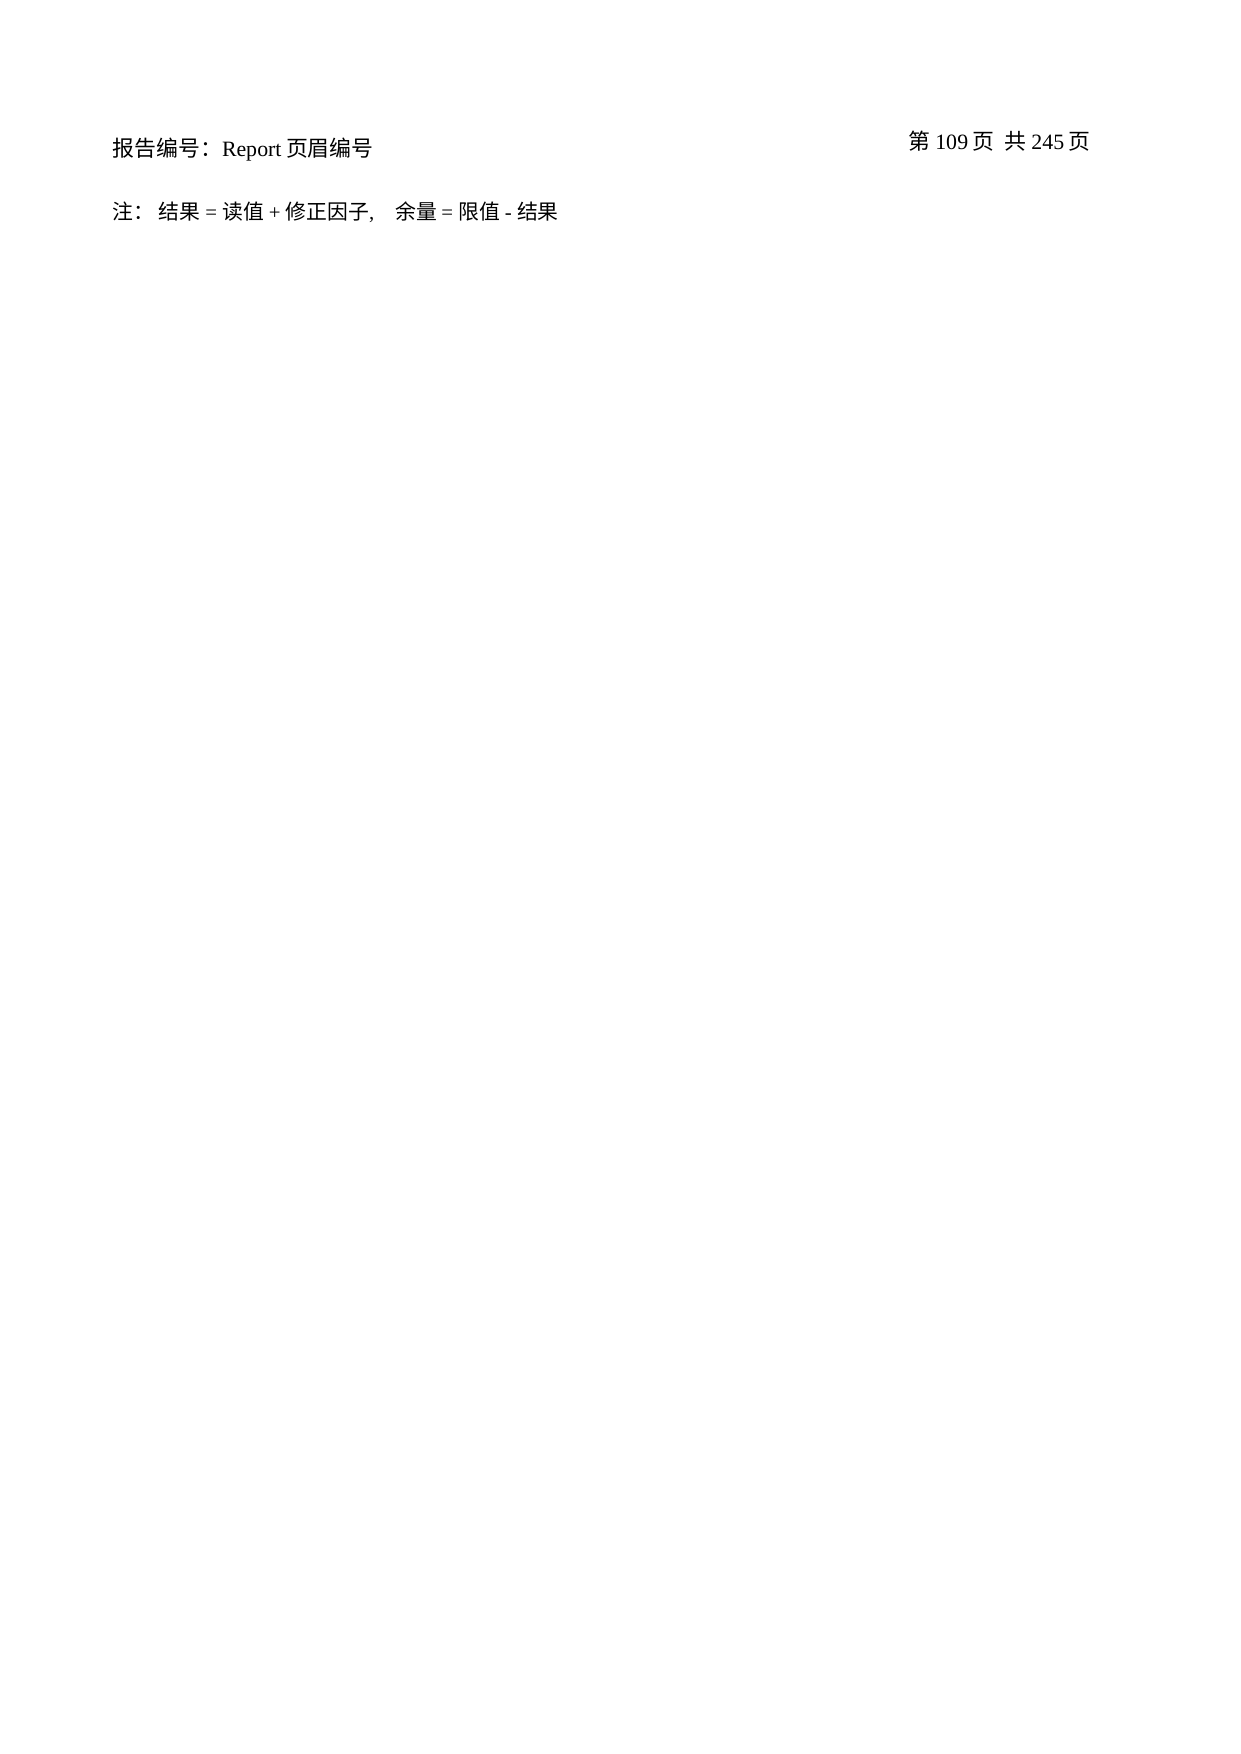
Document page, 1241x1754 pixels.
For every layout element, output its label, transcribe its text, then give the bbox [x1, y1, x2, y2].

text 注： 结果 = 读值 + 修正因子, 余量 = 限值 - 结果 [112, 199, 1128, 224]
